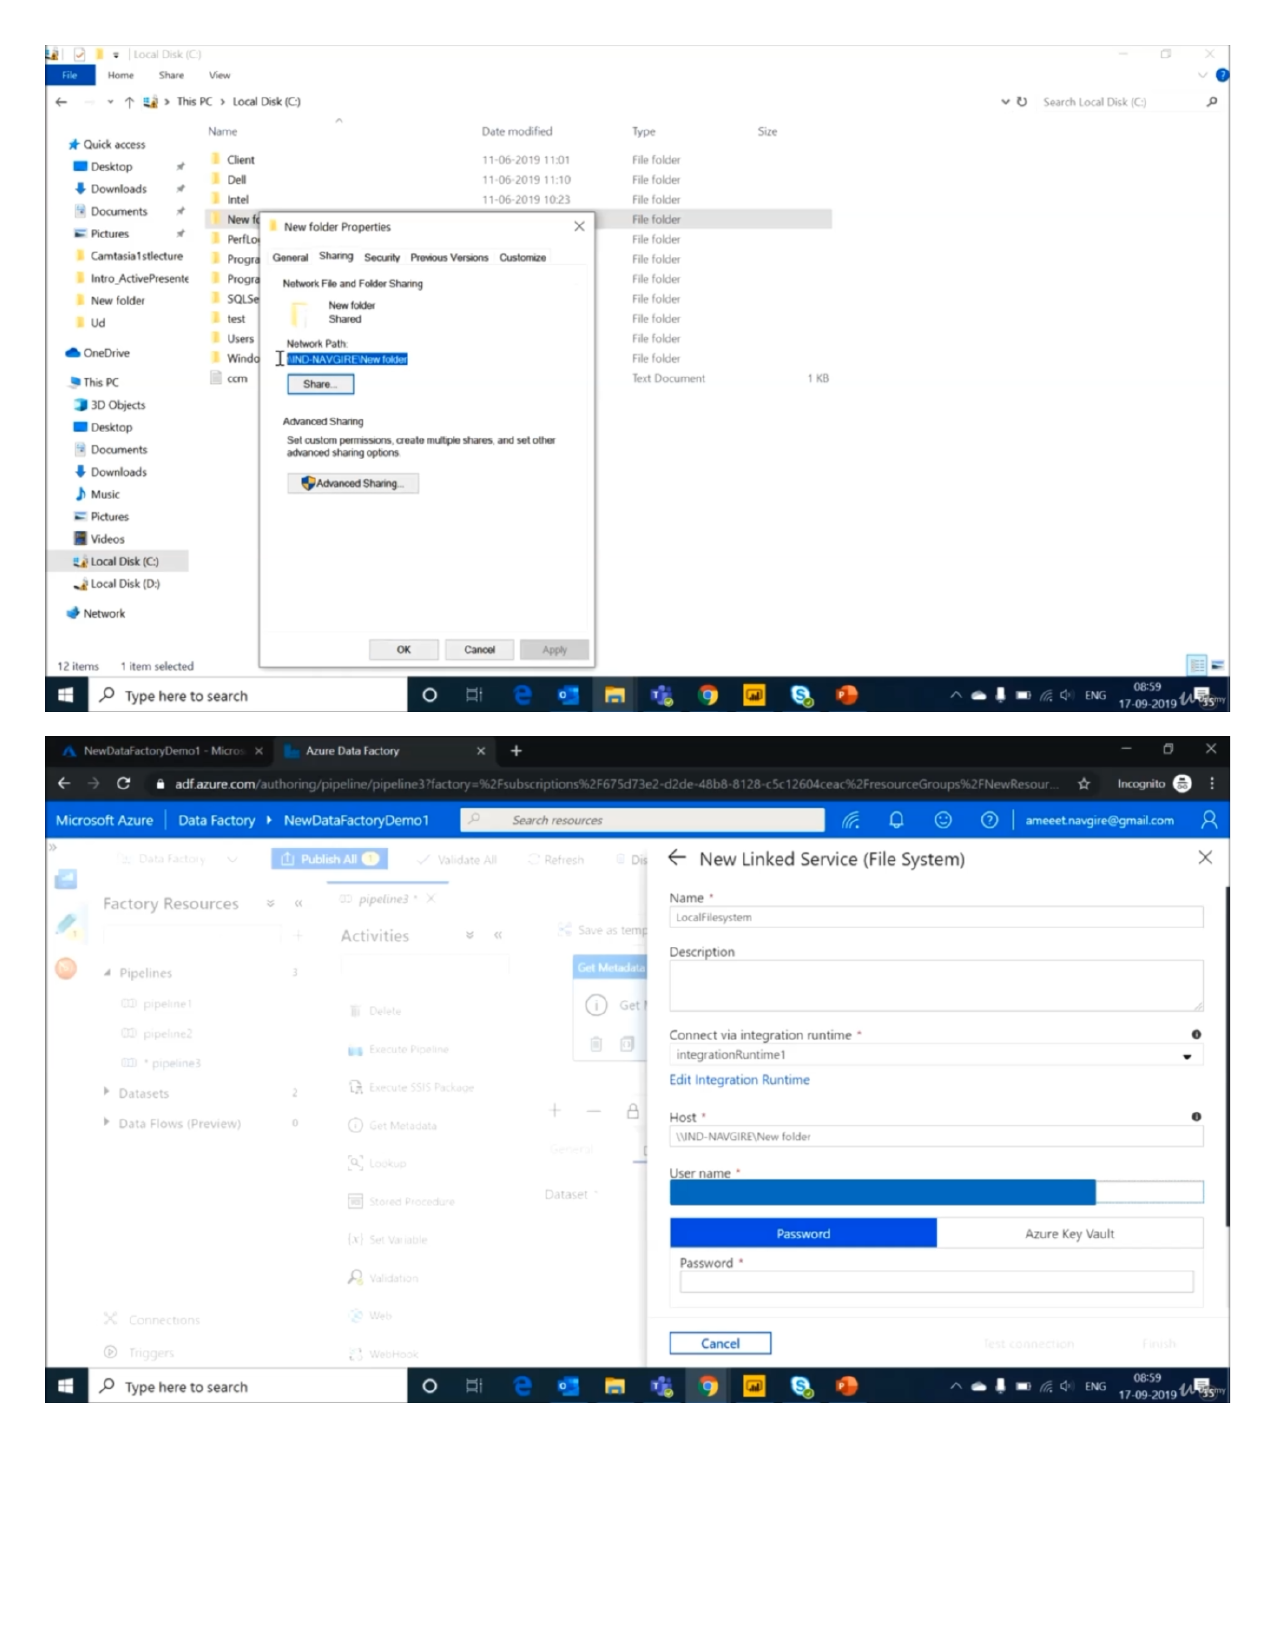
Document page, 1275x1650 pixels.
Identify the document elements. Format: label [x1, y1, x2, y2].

picture [45, 736, 1230, 1403]
picture [45, 45, 1230, 712]
